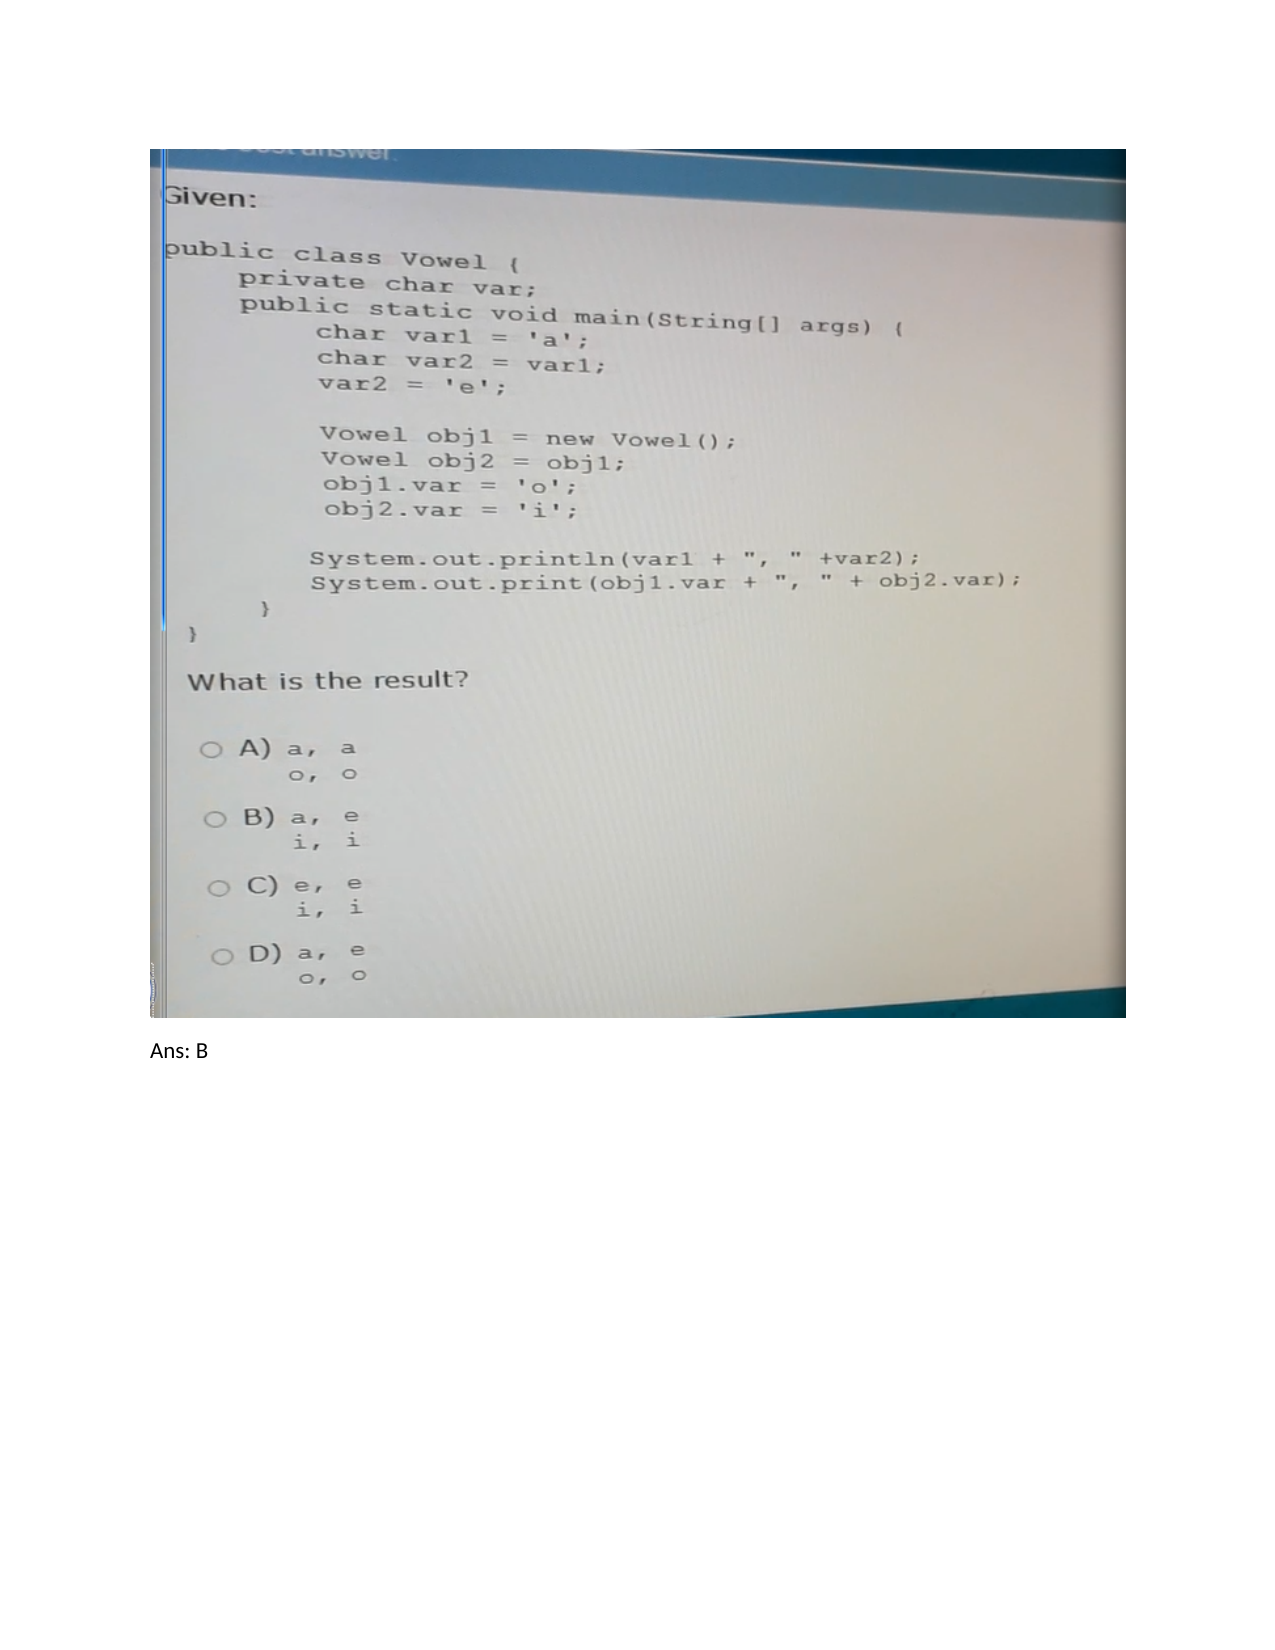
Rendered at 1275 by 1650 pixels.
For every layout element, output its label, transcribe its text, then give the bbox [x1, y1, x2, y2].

picture [150, 149, 1126, 1018]
text Ans: B [150, 1036, 1125, 1064]
